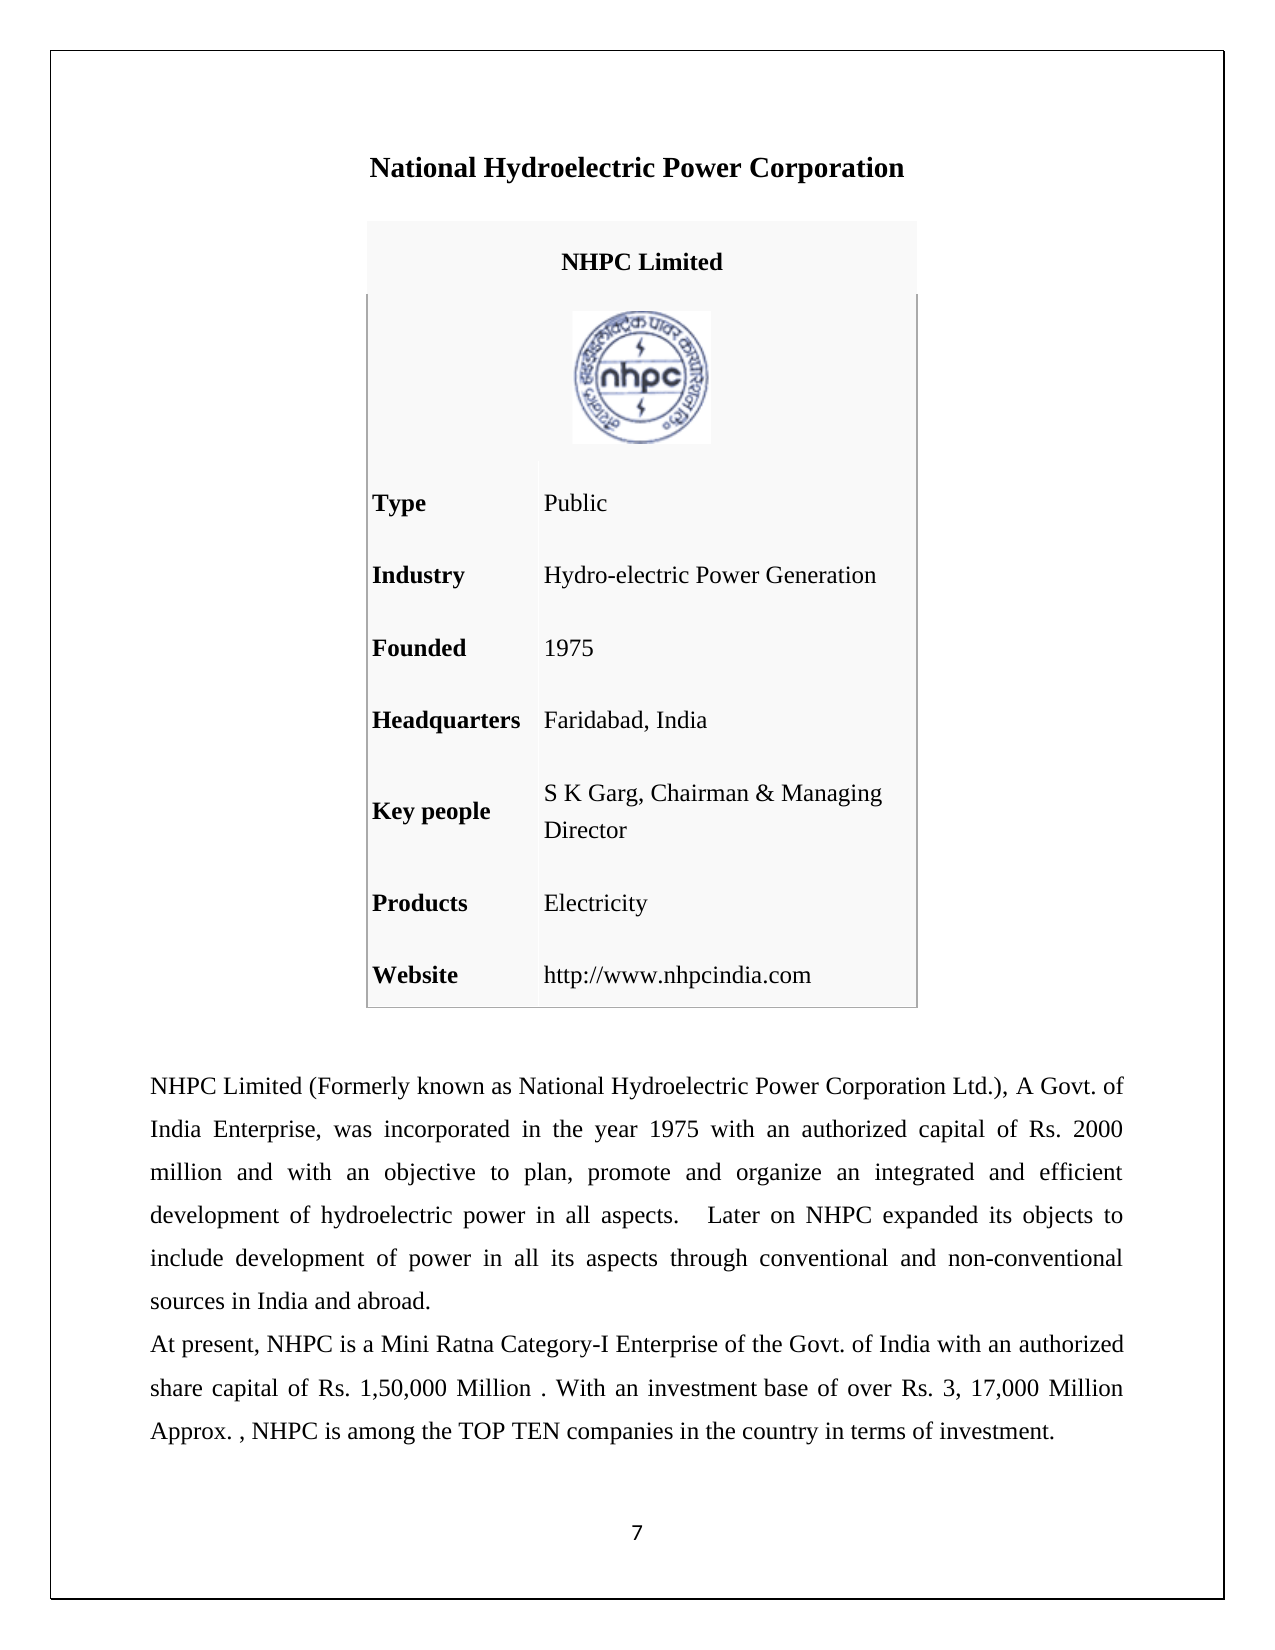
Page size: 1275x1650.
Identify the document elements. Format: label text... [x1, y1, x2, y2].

table_cell Industry [368, 534, 538, 606]
table_cell 1975 [539, 606, 916, 679]
text NHPC Limited (Formerly known as National Hydroelectric Power Corporation Ltd.), A Govt. of India Enterprise, was incorporated in the year 1975 with an authorized capital of Rs. 2000 million and with an objective to plan, promote and organize an integrated and efficient development of hydroelectric power in all aspects. Later on NHPC expanded its objects to include development of power in all its aspects through conventional and non-conventional sources in India and abroad. [150, 1071, 1124, 1315]
table_cell Headquarters [368, 679, 538, 751]
table_cell Founded [368, 606, 538, 679]
table_cell http://www.nhpcindia.com [539, 934, 916, 1006]
table_cell Public [539, 461, 916, 534]
table_cell [368, 294, 916, 461]
table_cell S K Garg, Chairman & Managing Director [539, 751, 916, 861]
table_cell Products [368, 861, 538, 934]
text National Hydroelectric Power Corporation [150, 150, 1124, 183]
table_cell Hydro-electric Power Generation [539, 534, 916, 606]
table_cell Website [368, 934, 538, 1006]
table_cell Key people [368, 751, 538, 861]
text At present, NHPC is a Mini Ratna Category-I Enterprise of the Govt. of India with an authorized share capital of Rs. 1,50,000 Million . With an investment base of over Rs. 3, 17,000 Million Approx. , NHPC is among the TOP TEN companies in the country in terms of investment. [150, 1329, 1124, 1444]
picture [572, 311, 712, 444]
table_cell Electricity [539, 861, 916, 934]
table_cell Faridabad, India [539, 679, 916, 751]
table_header NHPC Limited [367, 221, 917, 294]
table_cell Type [368, 461, 538, 534]
